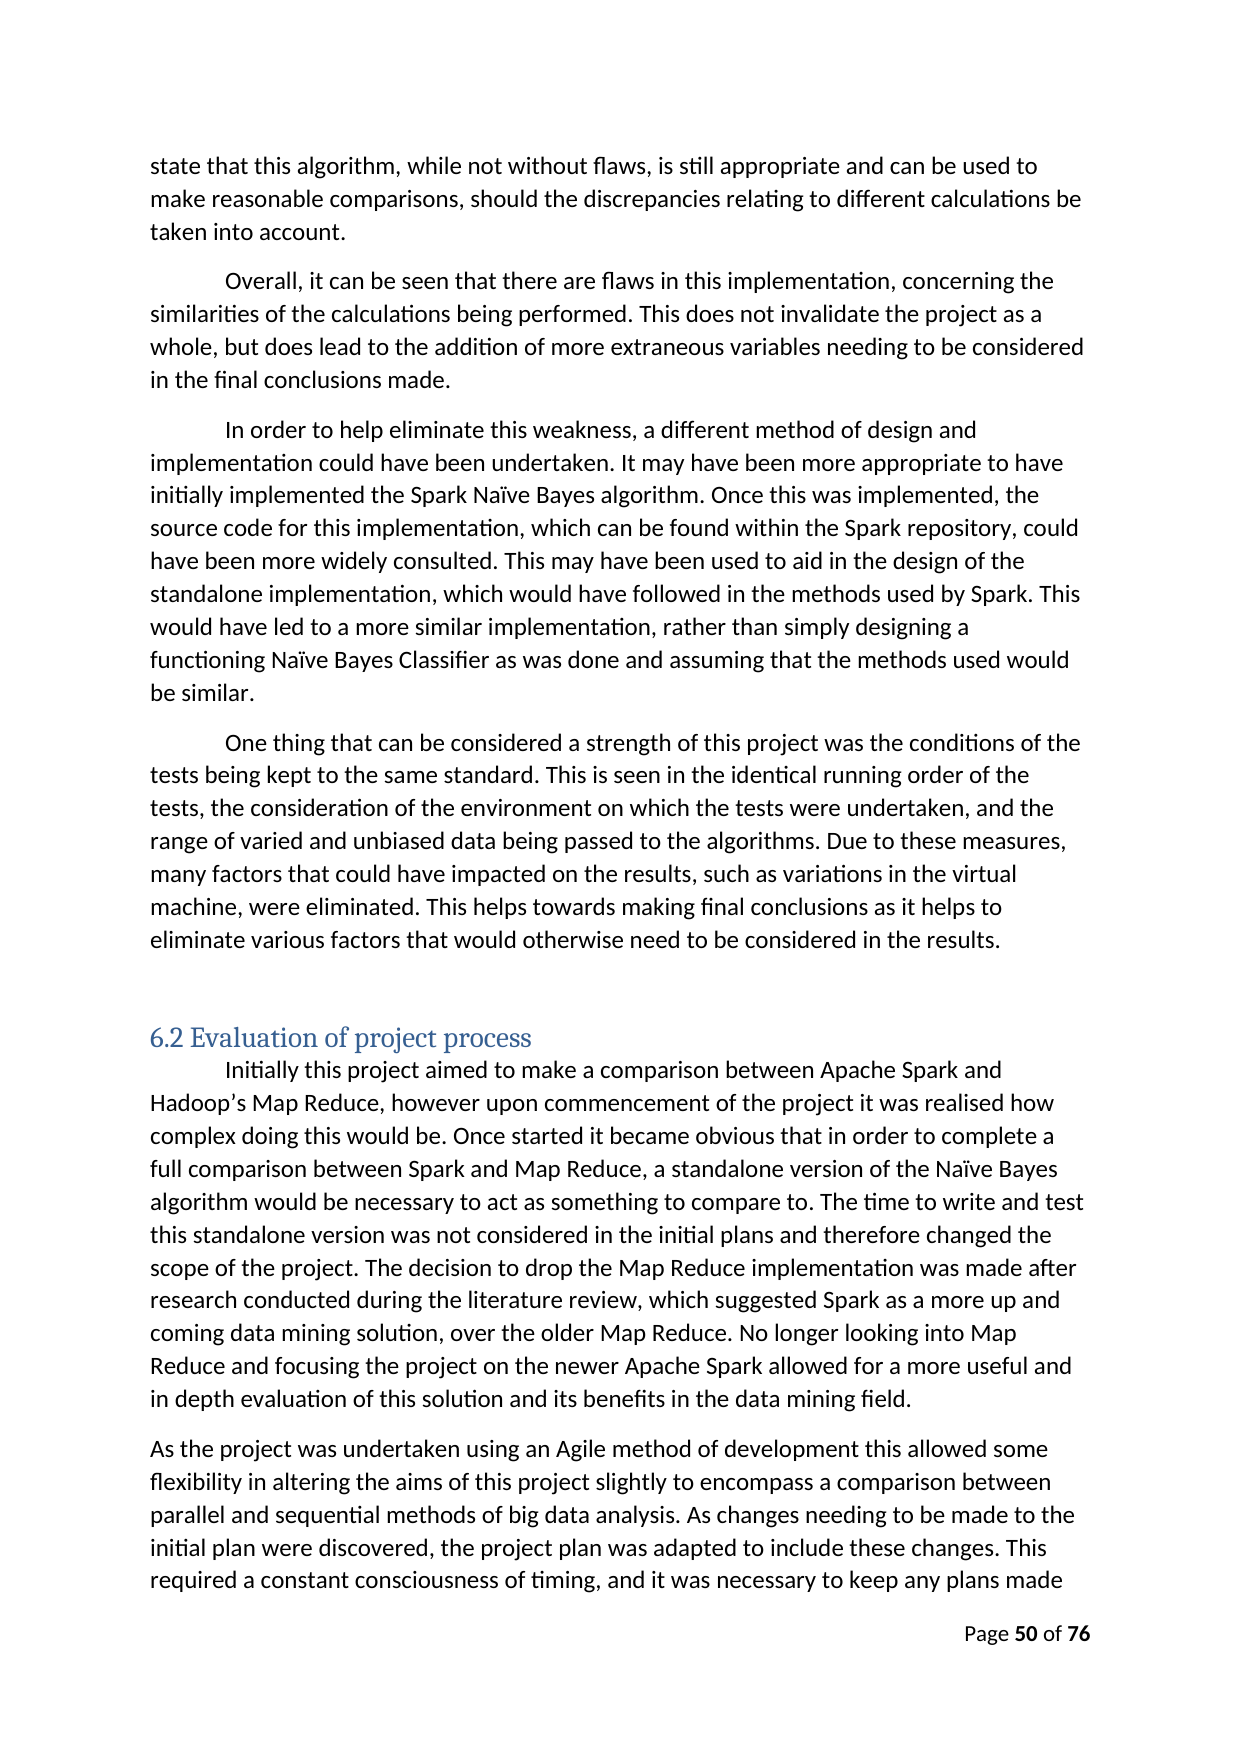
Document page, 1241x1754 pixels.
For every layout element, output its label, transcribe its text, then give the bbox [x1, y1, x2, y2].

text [150, 1433, 1090, 1595]
subtitle 6.2 Evaluation of project process [150, 1021, 1090, 1054]
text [150, 150, 1090, 246]
text One thing that can be considered a strength of this project was the conditions of the tests being kept to the same standard. This is seen in the identical running order of the tests, the consideration of the environment on which the tests were undertaken, and the range of varied and unbiased data being passed to the algorithms. Due to these measures, many factors that could have impacted on the results, such as variations in the virtual machine, were eliminated. This helps towards making final conclusions as it helps to eliminate various factors that would otherwise need to be considered in the results. [150, 727, 1090, 955]
text Initially this project aimed to make a comparison between Apache Spark and Hadoop’s Map Reduce, however upon commencement of the project it was realised how complex doing this would be. Once started it became obvious that in order to complete a full comparison between Spark and Map Reduce, a standalone version of the Naïve Bayes algorithm would be necessary to act as something to compare to. The time to write and test this standalone version was not considered in the initial plans and therefore changed the scope of the project. The decision to drop the Map Reduce implementation was made after research conducted during the literature review, which suggested Spark as a more up and coming data mining solution, over the older Map Reduce. No longer looking into Map Reduce and focusing the project on the newer Apache Spark allowed for a more useful and in depth evaluation of this solution and its benefits in the data mining field. [150, 1054, 1090, 1414]
text Overall, it can be seen that there are flaws in this implementation, concerning the similarities of the calculations being performed. This does not invalidate the project as a whole, but does lead to the addition of more extraneous variables needing to be considered in the final conclusions made. [150, 265, 1090, 395]
text In order to help eliminate this weakness, a different method of design and implementation could have been undertaken. It may have been more appropriate to have initially implemented the Spark Naïve Bayes algorithm. Once this was implemented, the source code for this implementation, which can be found within the Spark repository, could have been more widely consulted. This may have been used to aid in the design of the standalone implementation, which would have followed in the methods used by Spark. This would have led to a more similar implementation, rather than simply designing a functioning Naïve Bayes Classifier as was done and assuming that the methods used would be similar. [150, 414, 1090, 708]
